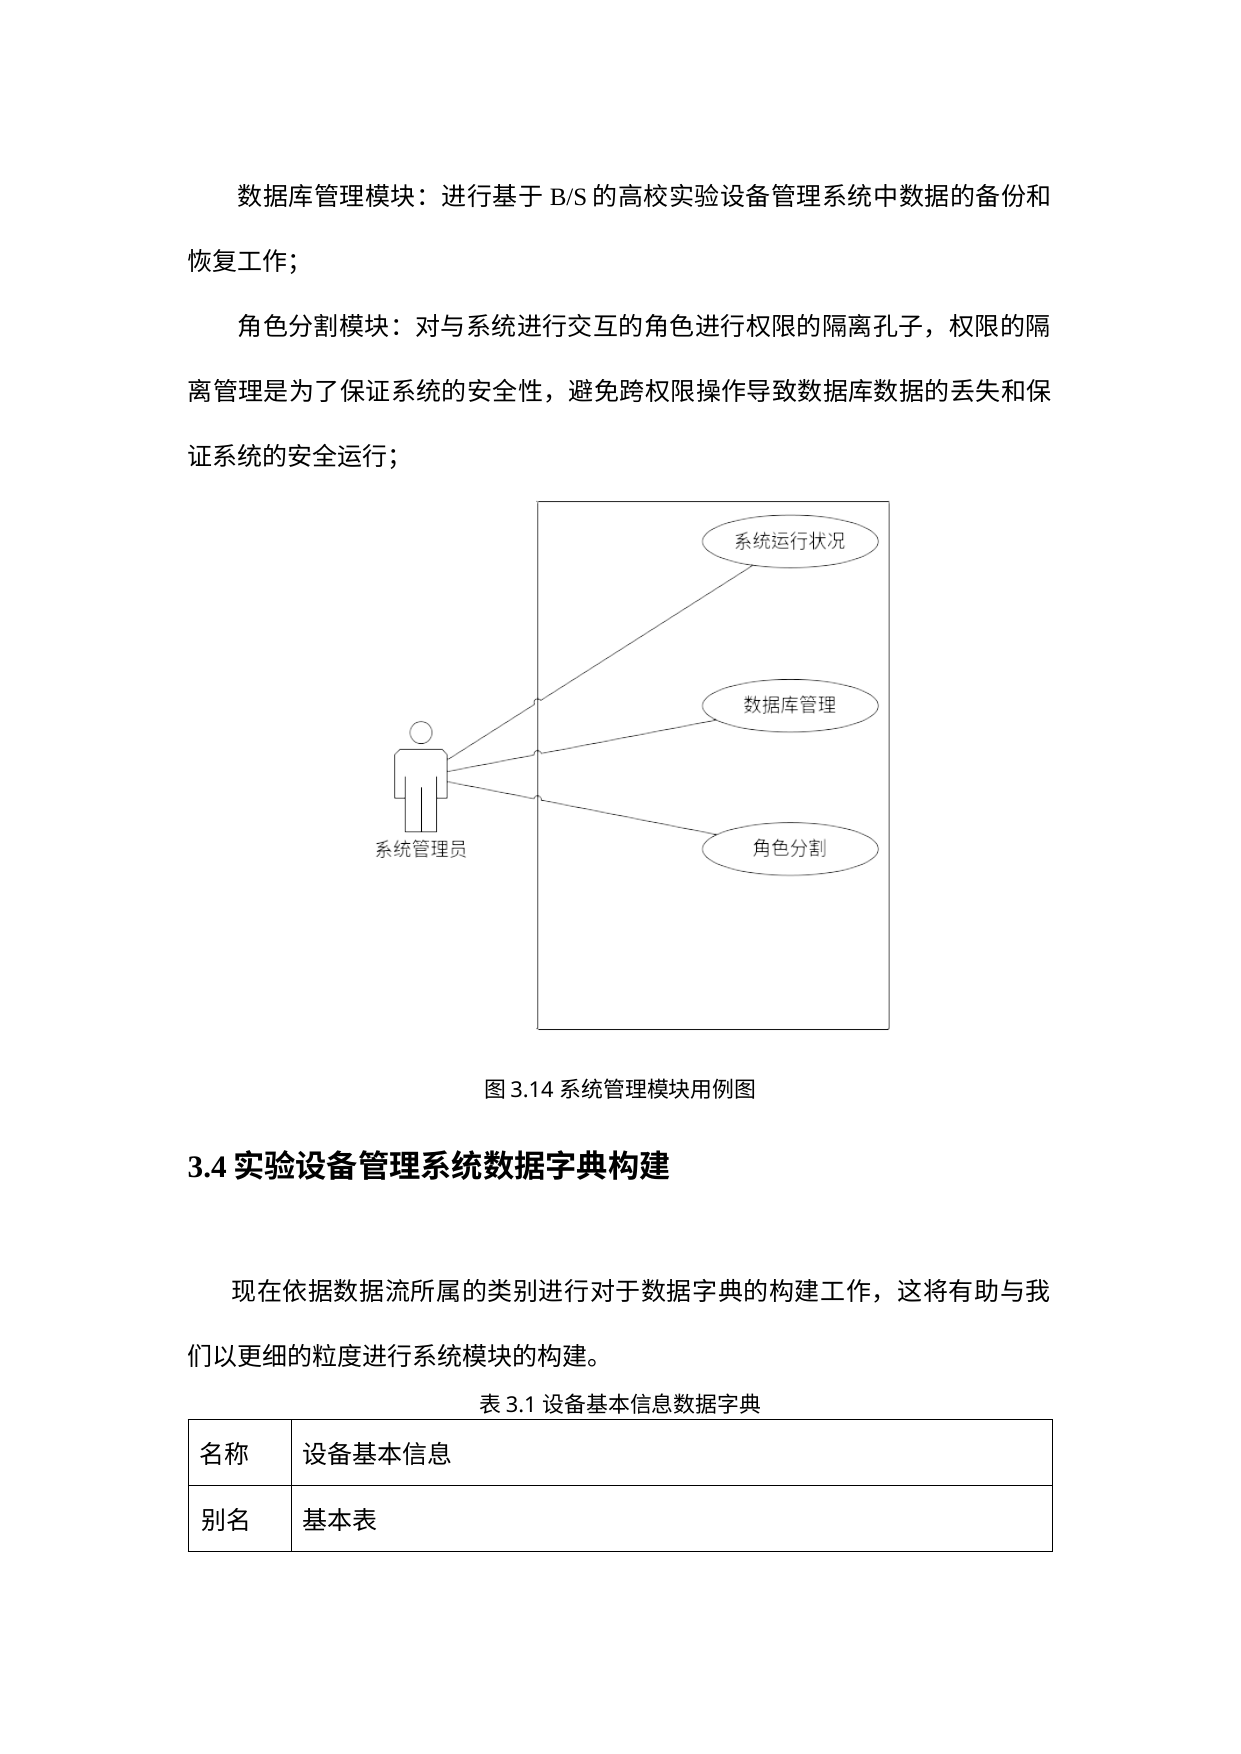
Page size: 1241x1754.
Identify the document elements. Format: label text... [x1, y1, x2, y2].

table_header 名称 [189, 1420, 291, 1485]
table_cell 基本表 [292, 1486, 1052, 1551]
table_cell 别名 [189, 1486, 291, 1551]
subtitle 3.4实验设备管理系统数据字典构建 [187, 1132, 1053, 1197]
text 表3.1 设备基本信息数据字典 [187, 1387, 1053, 1419]
text 角色分割模块：对与系统进行交互的角色进行权限的隔离孔子，权限的隔离管理是为了保证系统的安全性，避免跨权限操作导致数据库数据的丢失和保证系统的安全运行； [187, 292, 1053, 487]
text 数据库管理模块：进行基于B/S的高校实验设备管理系统中数据的备份和恢复工作； [187, 162, 1053, 292]
text 现在依据数据流所属的类别进行对于数据字典的构建工作，这将有助与我们以更细的粒度进行系统模块的构建。 [187, 1257, 1053, 1387]
table_header 设备基本信息 [292, 1420, 1052, 1485]
text 图3.14 系统管理模块用例图 [187, 1072, 1053, 1104]
